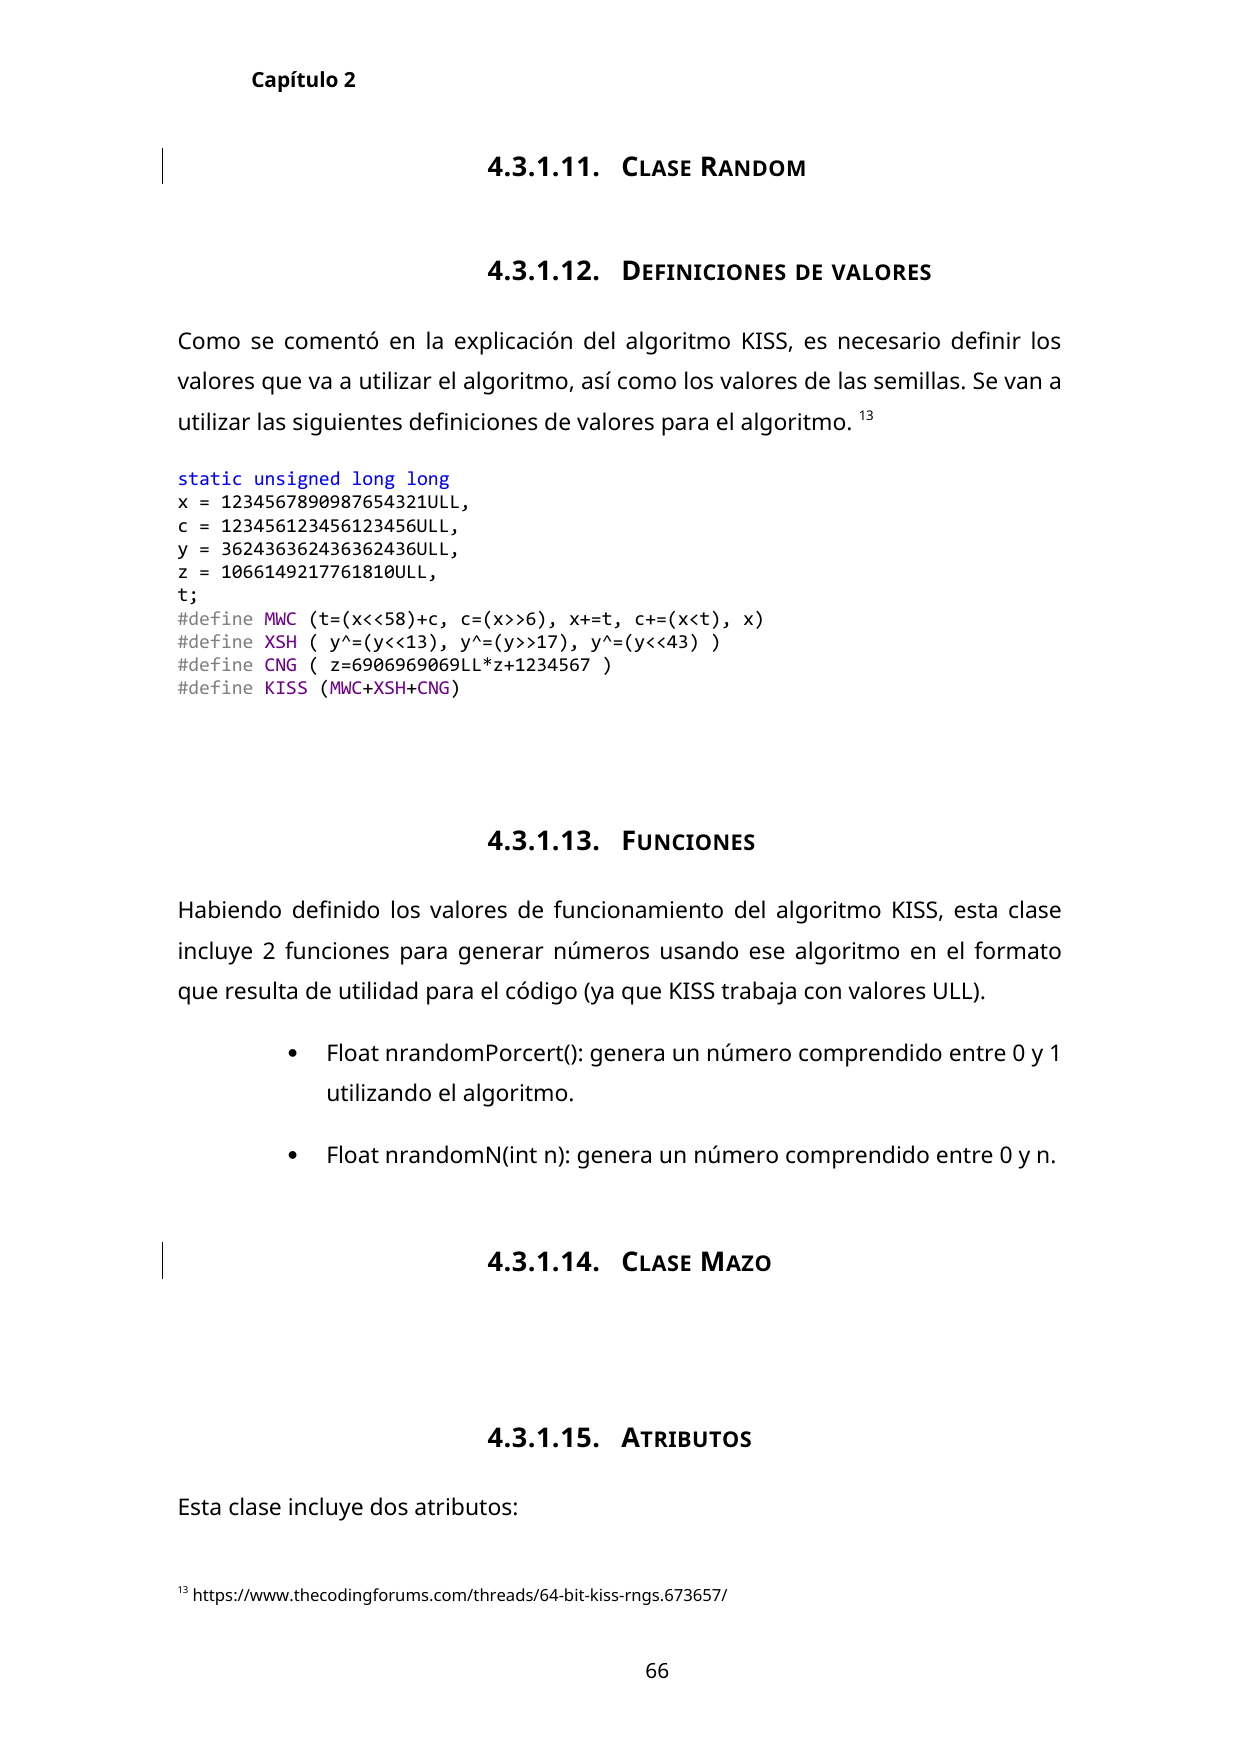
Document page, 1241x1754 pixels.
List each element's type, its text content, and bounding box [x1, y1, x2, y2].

text c = 123456123456123456ULL, [177, 514, 1063, 537]
text #define MWC (t=(x<<58)+c, c=(x>>6), x+=t, c+=(x<t), x) [177, 607, 1063, 630]
text static unsigned long long [177, 467, 1063, 491]
text t; [177, 583, 1063, 607]
text y = 362436362436362436ULL, [177, 537, 1063, 560]
text #define XSH ( y^=(y<<13), y^=(y>>17), y^=(y<<43) ) [177, 630, 1063, 653]
subtitle Clase Mazo [487, 1242, 1063, 1279]
text Esta clase incluye dos atributos: [177, 1491, 1063, 1522]
text #define CNG ( z=6906969069LL*z+1234567 ) [177, 653, 1063, 676]
text x = 1234567890987654321ULL, [177, 491, 1063, 514]
text Habiendo definido los valores de funcionamiento del algoritmo KISS, esta clase incluye 2 funciones para generar números usando ese algoritmo en el formato que resulta de utilidad para el código (ya que KISS trabaja con valores ULL). [177, 894, 1063, 1007]
subtitle Atributos [487, 1418, 1063, 1455]
text Como se comentó en la explicación del algoritmo KISS, es necesario definir los valores que va a utilizar el algoritmo, así como los valores de las semillas. Se van a utilizar las siguientes definiciones de valores para el algoritmo. [177, 325, 1063, 437]
list Float nrandomN(int n): genera un número comprendido entre 0 y n. [288, 1139, 1063, 1170]
text #define KISS (MWC+XSH+CNG) [177, 676, 1063, 700]
subtitle Clase Random [487, 148, 1063, 184]
subtitle Definiciones de valores [487, 252, 1063, 289]
list Float nrandomPorcert(): genera un número comprendido entre 0 y 1 utilizando el algoritmo. [288, 1037, 1063, 1109]
subtitle Funciones [487, 821, 1063, 858]
text z = 1066149217761810ULL, [177, 560, 1063, 583]
